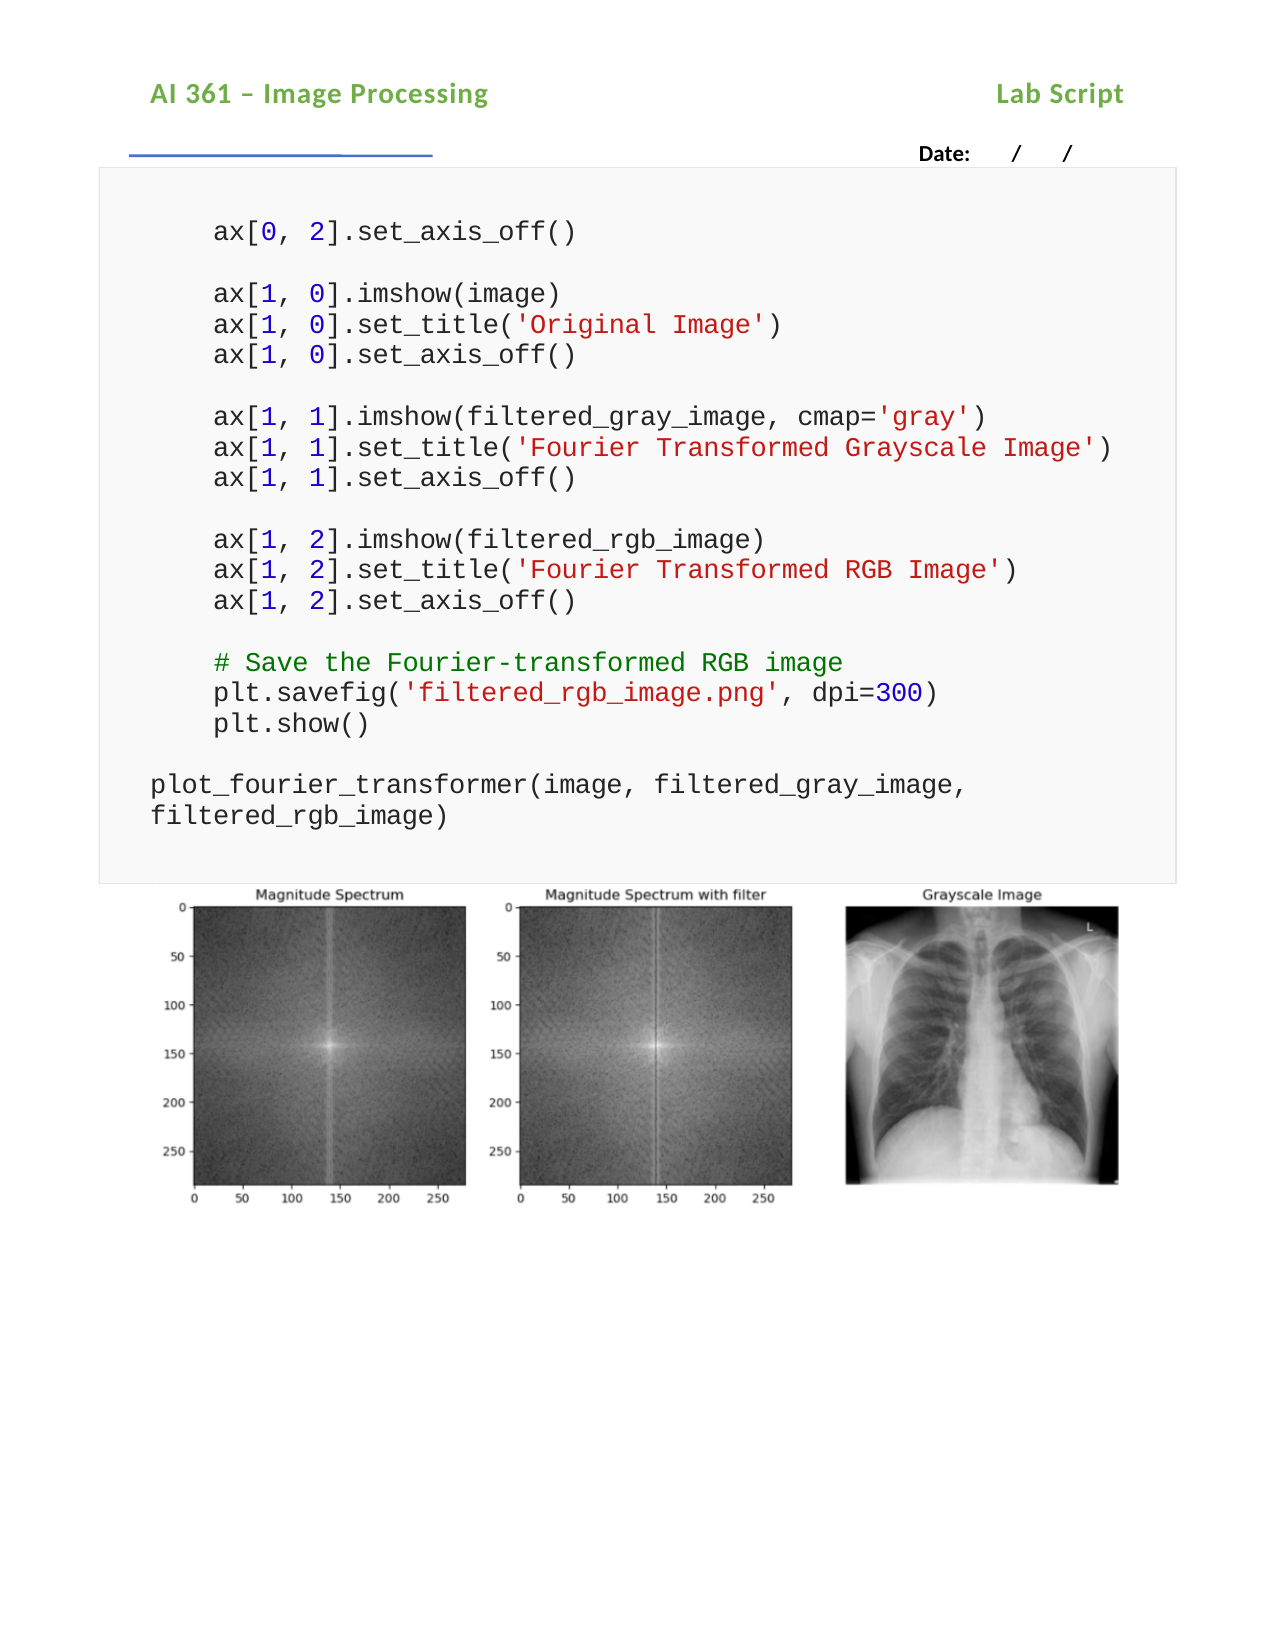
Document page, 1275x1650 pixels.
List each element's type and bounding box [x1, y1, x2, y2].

picture [150, 884, 1125, 1213]
text [100, 168, 1175, 883]
